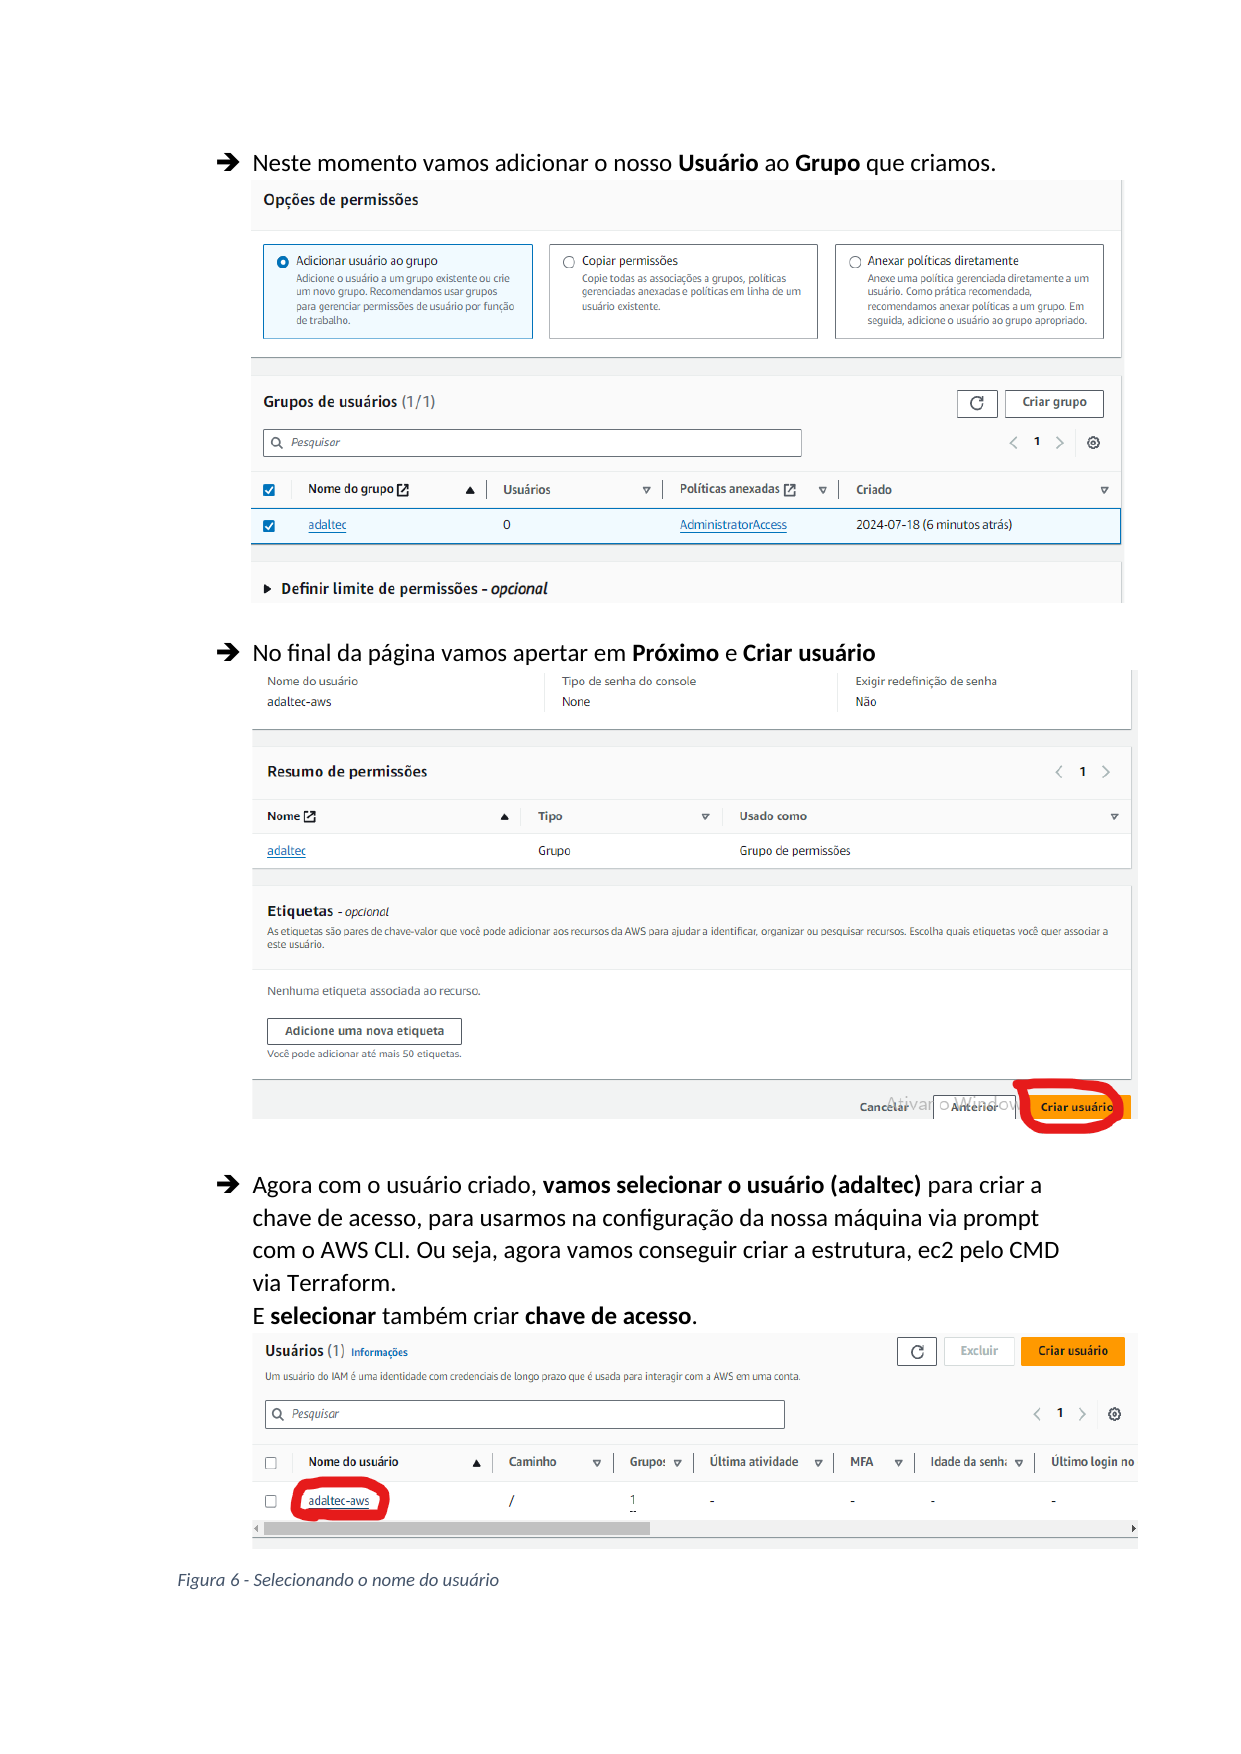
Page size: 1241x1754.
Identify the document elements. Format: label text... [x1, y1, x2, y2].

picture [252, 670, 1138, 1134]
list Neste momento vamos adicionar o nosso Usuário ao Grupo que criamos. [215, 148, 1063, 178]
list Agora com o usuário criado, vamos selecionar o usuário (adaltec) para criar a chave de acesso, para usarmos na configuração da nossa máquina via prompt com o AWS CLI. Ou seja, agora vamos conseguir criar a estrutura, ec2 pelo CMD via Terraform. E selecionar também criar chave de acesso. [215, 1169, 1063, 1331]
list No final da página vamos apertar em Próximo e Criar usuário [215, 637, 1063, 668]
text Figura 6 - Selecionando o nome do usuário [177, 1568, 1063, 1591]
picture [252, 1333, 1138, 1549]
picture [251, 180, 1125, 603]
